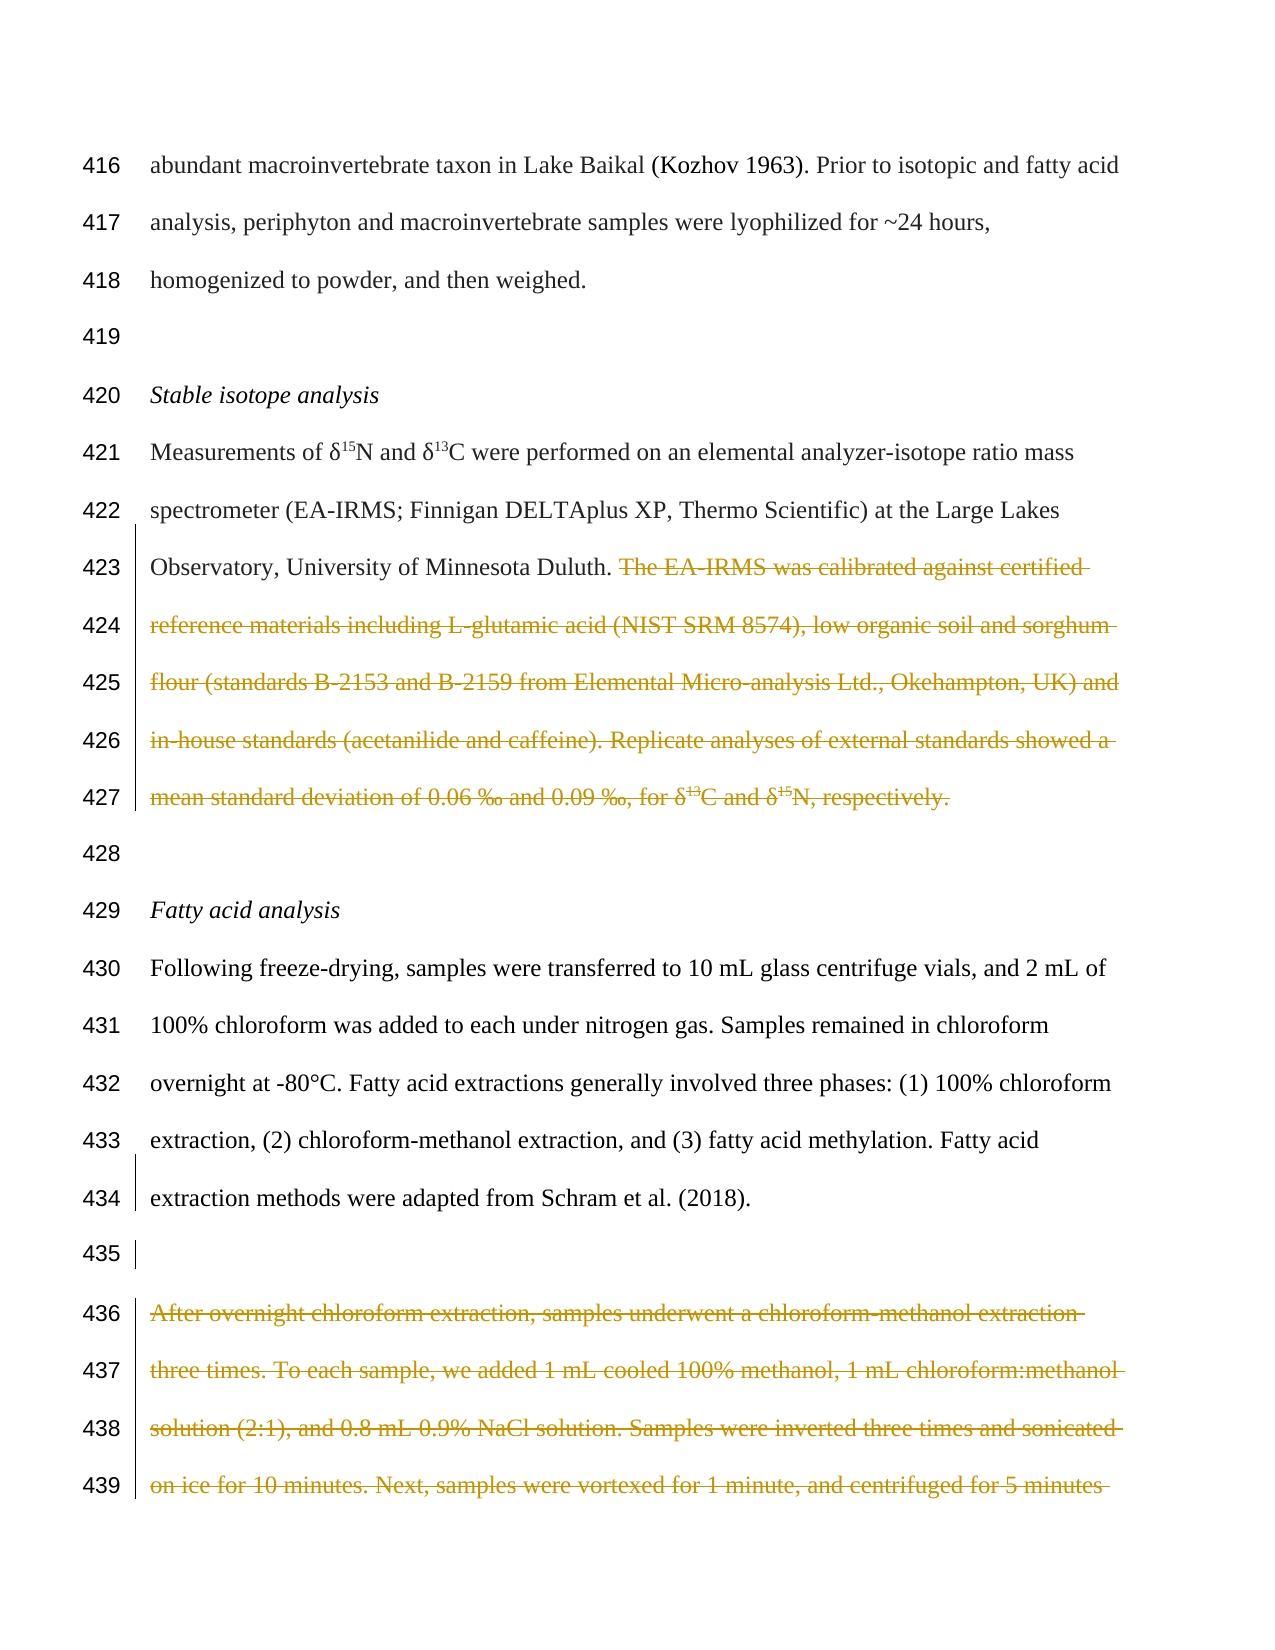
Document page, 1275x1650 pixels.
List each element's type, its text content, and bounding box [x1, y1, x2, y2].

text Measurements of δ15N and δ13C were performed on an elemental analyzer-isotope ratio mass spectrometer (EA-IRMS; Finnigan DELTAplus XP, Thermo Scientific) at the Large Lakes Observatory, University of Minnesota Duluth. [150, 437, 1125, 811]
text Stable isotope analysis [150, 380, 1125, 409]
text Following freeze-drying, samples were transferred to 10 mL glass centrifuge vials, and 2 mL of 100% chloroform was added to each under nitrogen gas. Samples remained in chloroform overnight at -80°C. Fatty acid extractions generally involved three phases: (1) 100% chloroform extraction, (2) chloroform-methanol extraction, and (3) fatty acid methylation. Fatty acid extraction methods were adapted from Schram et al. (2018). [150, 953, 1125, 1211]
text Fatty acid analysis [150, 895, 1125, 924]
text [150, 150, 1125, 294]
